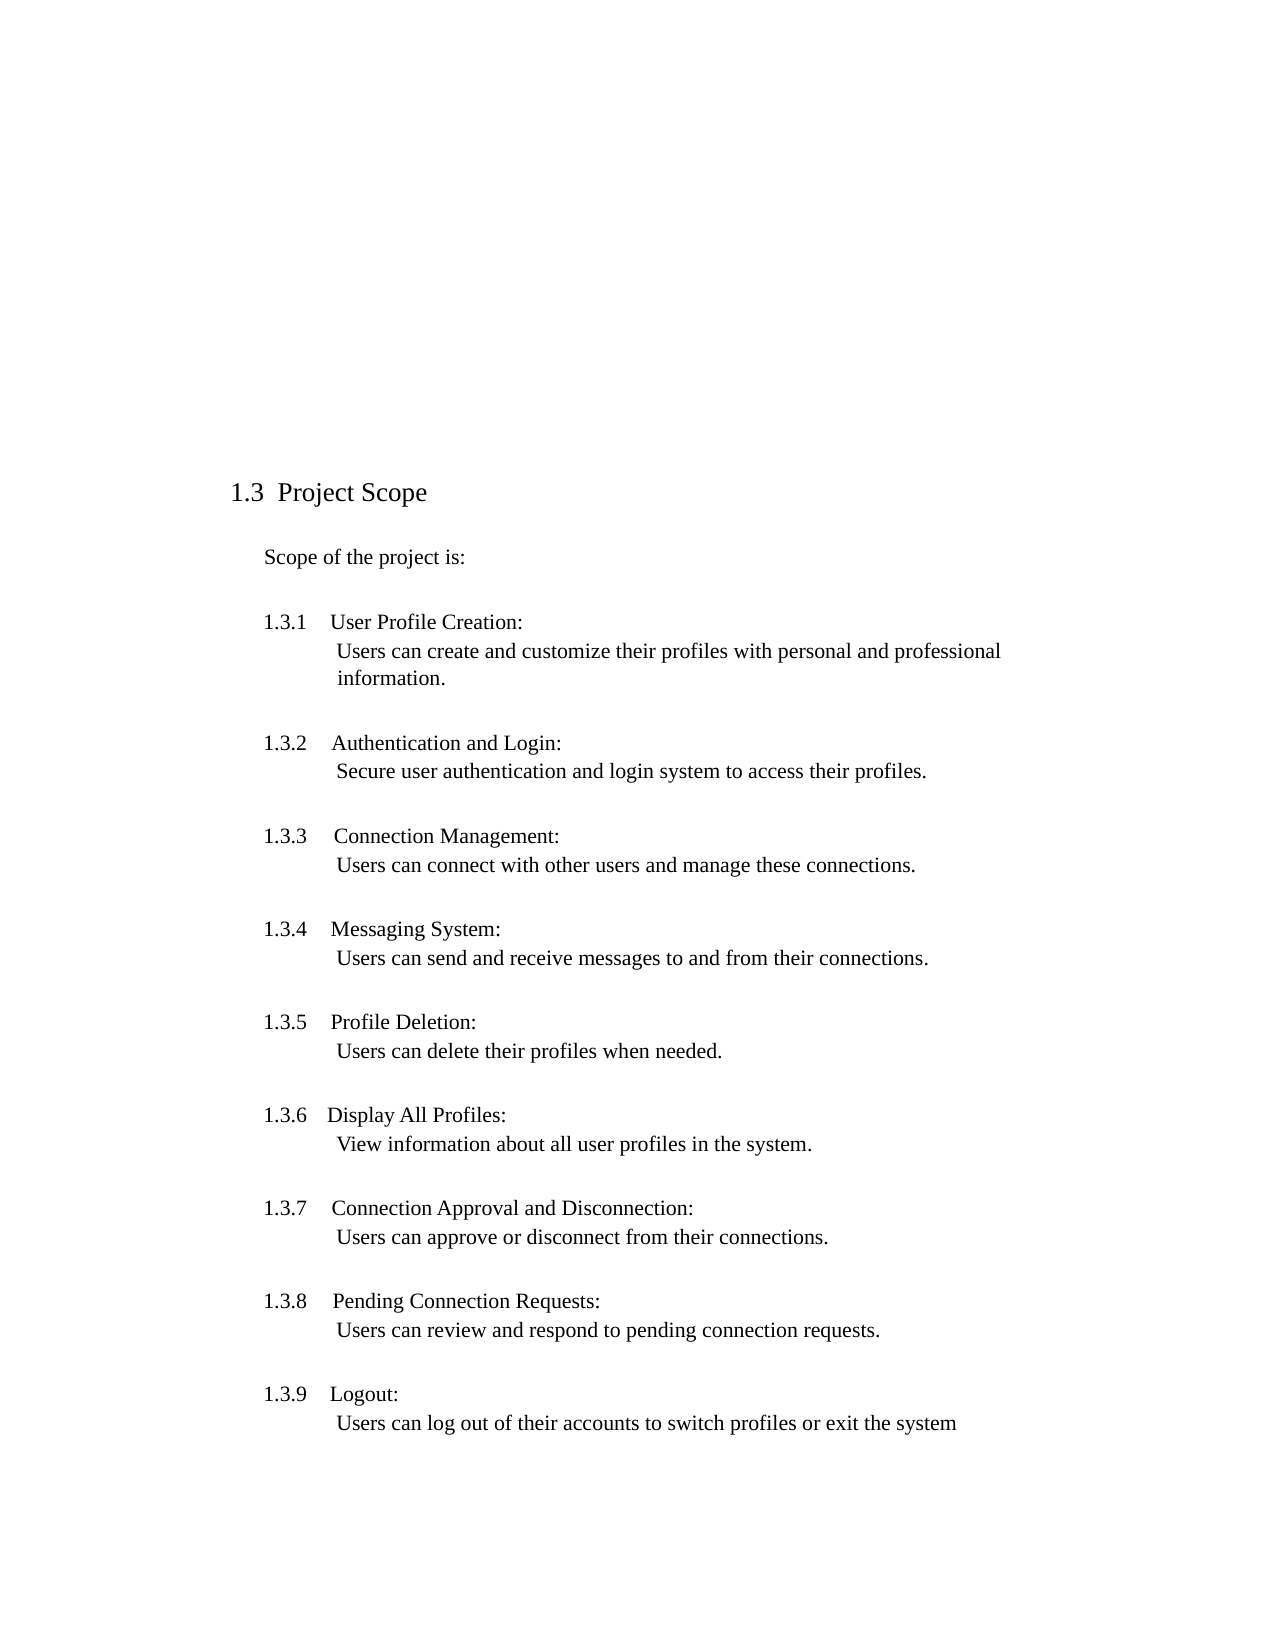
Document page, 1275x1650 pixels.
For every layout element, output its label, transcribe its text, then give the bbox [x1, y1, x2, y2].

text Secure user authentication and login system to access their profiles. [336, 758, 1079, 784]
text 1.3.8 Pending Connection Requests: [195, 1288, 1087, 1313]
text Scope of the project is: [264, 544, 1087, 569]
text 1.3.3 Connection Management: [195, 823, 1087, 848]
text 1.3.5 Profile Deletion: [195, 1009, 1087, 1034]
text View information about all user profiles in the system. [336, 1131, 1079, 1156]
text Users can delete their profiles when needed. [336, 1038, 1079, 1063]
text 1.3.9 Logout: [195, 1381, 1087, 1406]
text Users can send and receive messages to and from their connections. [336, 944, 1079, 970]
text 1.3.7 Connection Approval and Disconnection: [195, 1195, 1087, 1220]
text 1.3.1 User Profile Creation: [195, 609, 1087, 634]
text Users can log out of their accounts to switch profiles or exit the system [336, 1410, 1079, 1435]
text 1.3 Project Scope [230, 476, 1087, 507]
text 1.3.4 Messaging System: [195, 916, 1087, 941]
text Users can review and respond to pending connection requests. [336, 1317, 1079, 1342]
text 1.3.6 Display All Profiles: [195, 1102, 1087, 1127]
text Users can approve or disconnect from their connections. [336, 1224, 1079, 1249]
text Users can connect with other users and manage these connections. [336, 852, 1079, 877]
text 1.3.2 Authentication and Login: [195, 730, 1087, 755]
text Users can create and customize their profiles with personal and professional information. [336, 638, 1079, 691]
